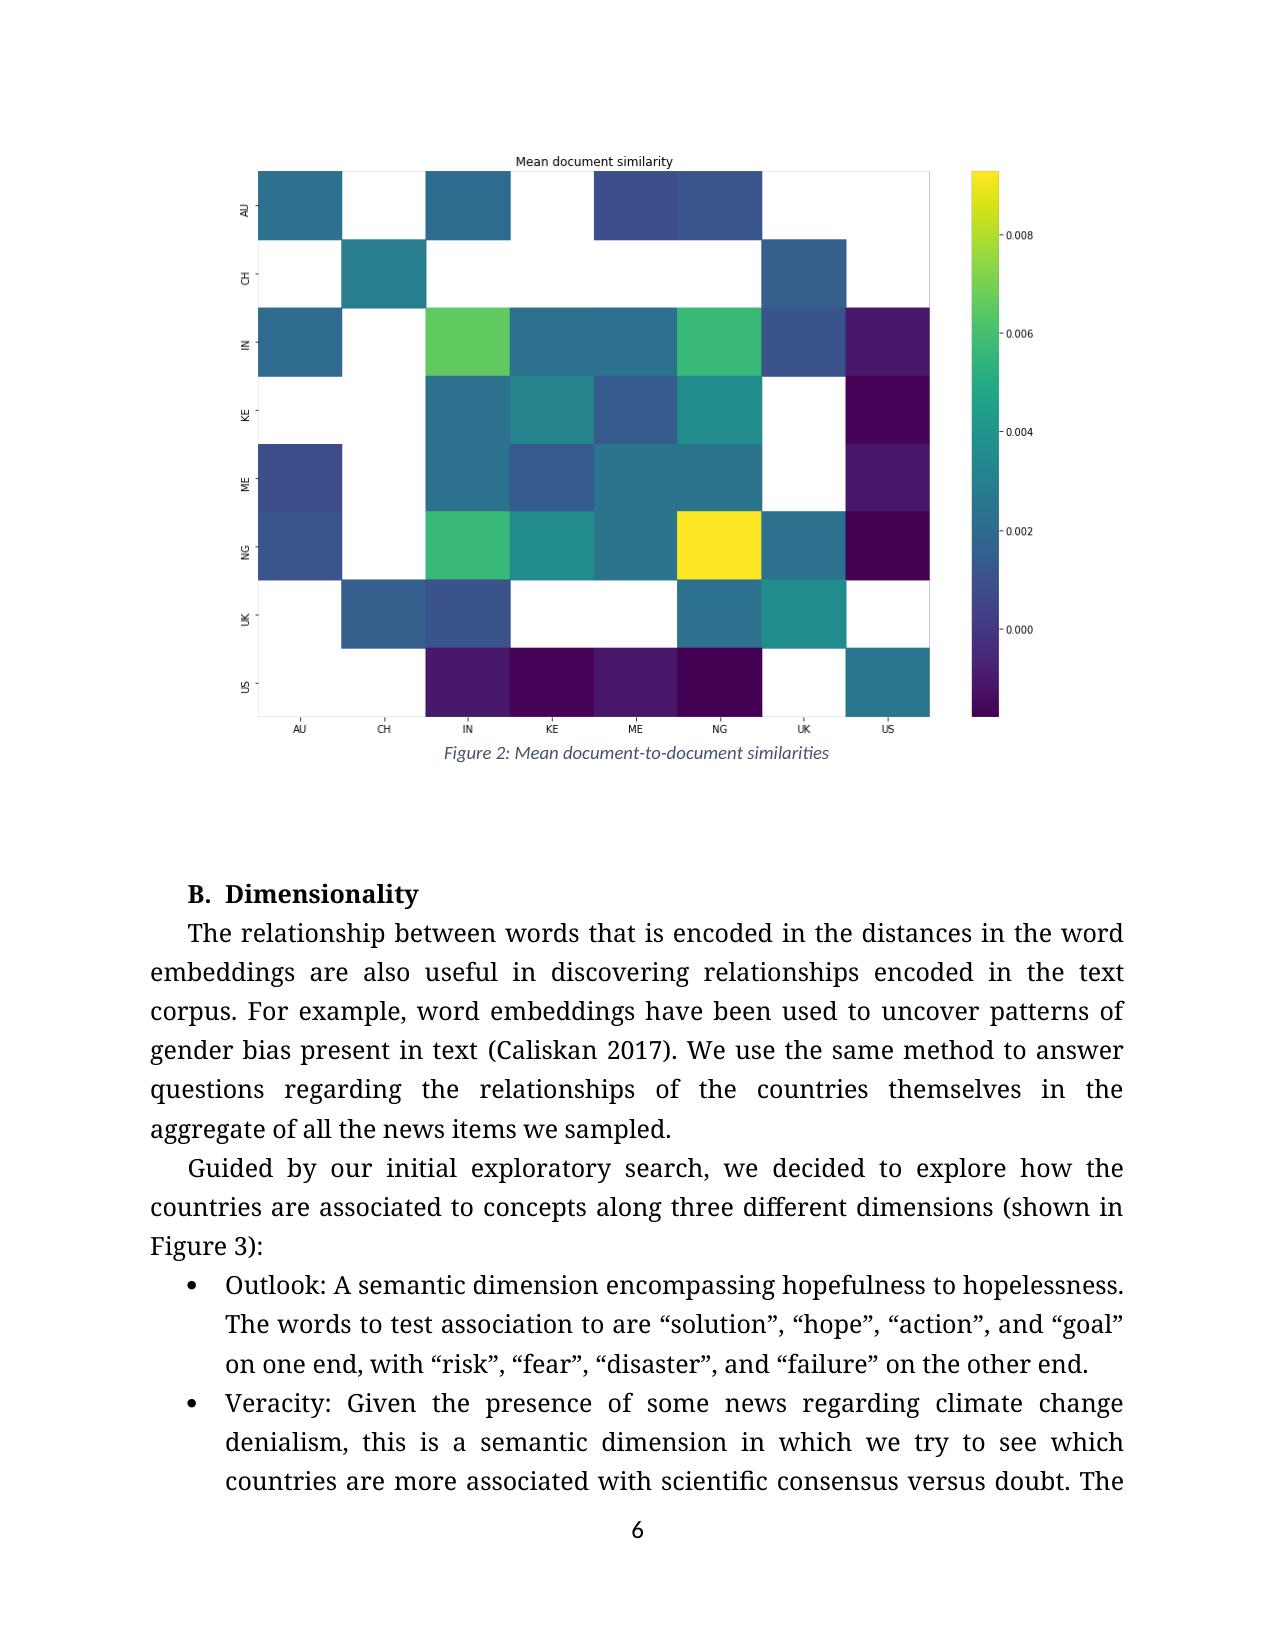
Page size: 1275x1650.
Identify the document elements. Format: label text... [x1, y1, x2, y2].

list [187, 1386, 1125, 1498]
text The relationship between words that is encoded in the distances in the word embeddings are also useful in discovering relationships encoded in the text corpus. For example, word embeddings have been used to uncover patterns of gender bias present in text . We use the same method to answer questions regarding the relationships of the countries themselves in the aggregate of all the news items we sampled. [150, 916, 1125, 1145]
list Outlook: A semantic dimension encompassing hopefulness to hopelessness. The words to test association to are “solution”, “hope”, “action”, and “goal” on one end, with “risk”, “fear”, “disaster”, and “failure” on the other end. [187, 1268, 1125, 1380]
list Dimensionality [187, 876, 1125, 910]
text Figure 2: Mean document-to-document similarities [150, 741, 1125, 764]
picture [234, 150, 1041, 741]
text Guided by our initial exploratory search, we decided to explore how the countries are associated to concepts along three different dimensions (shown in Figure 3): [150, 1151, 1125, 1263]
